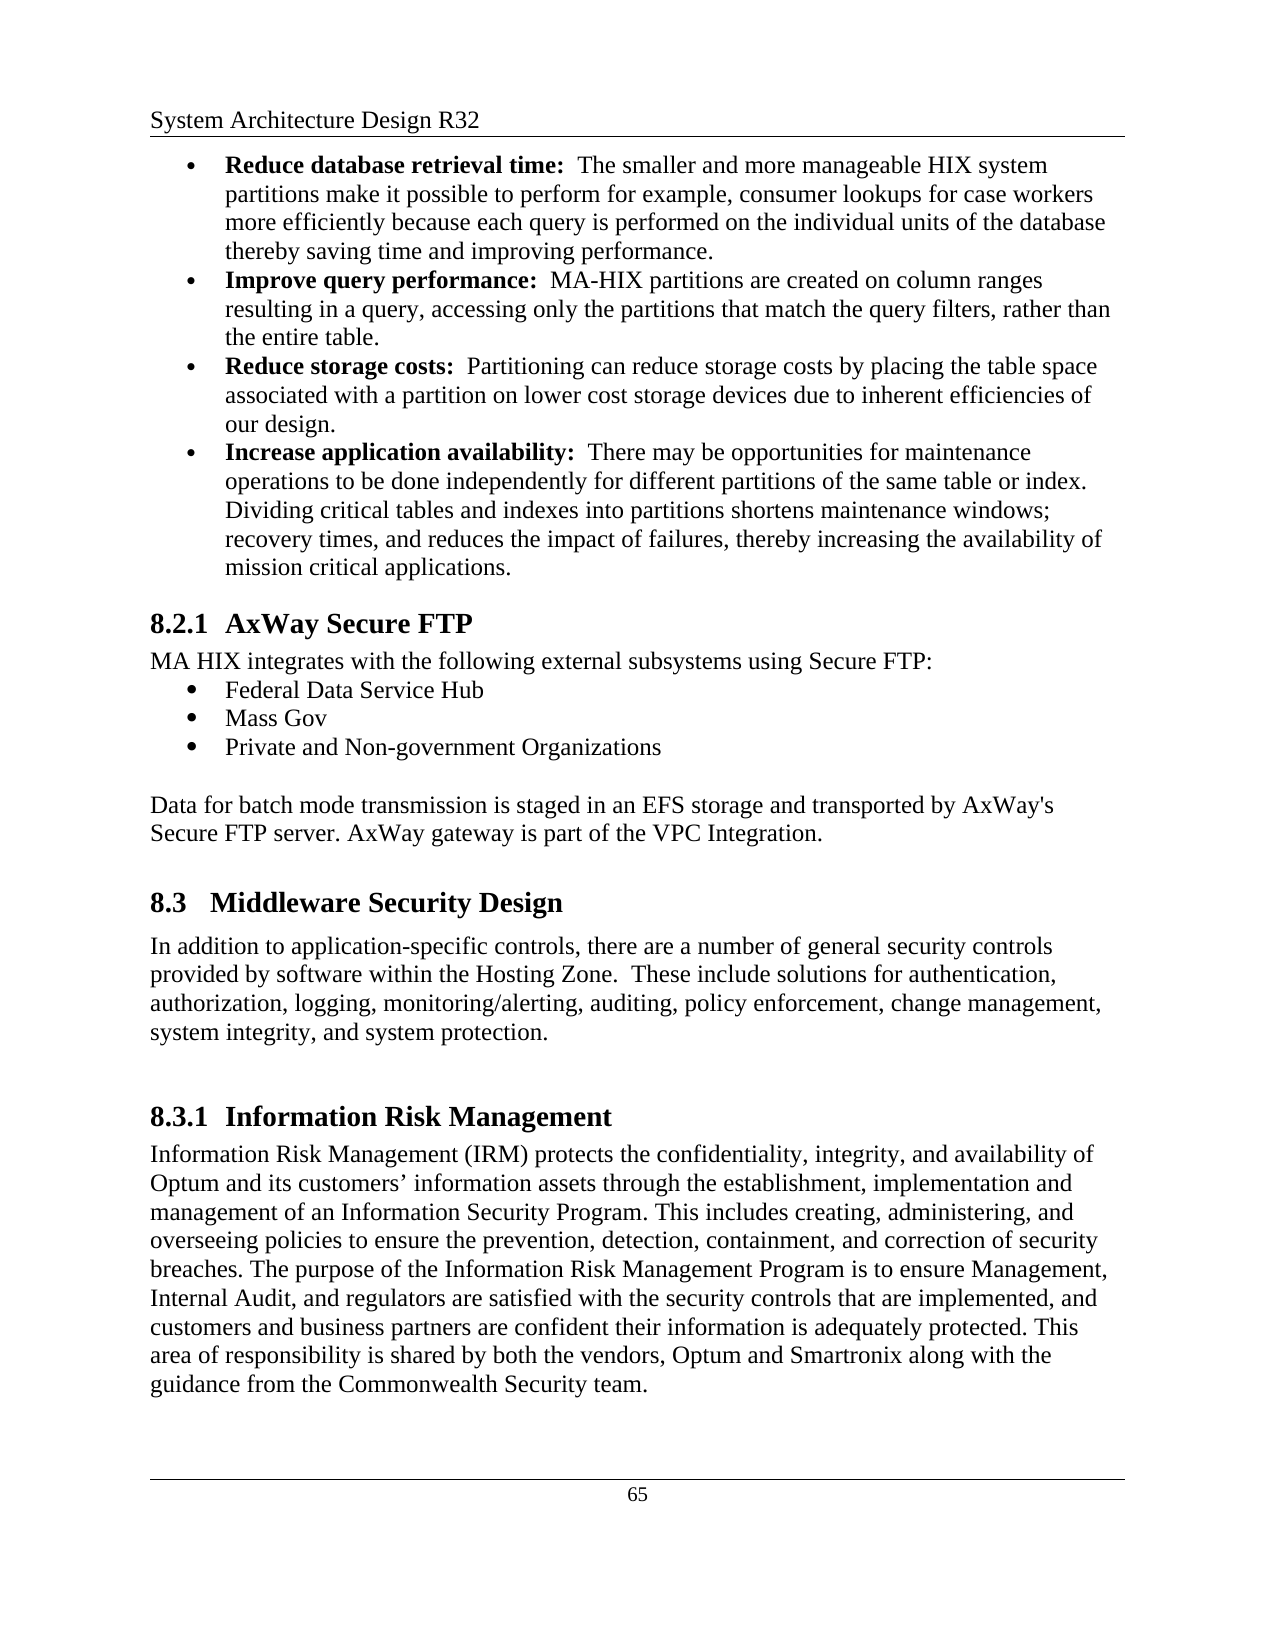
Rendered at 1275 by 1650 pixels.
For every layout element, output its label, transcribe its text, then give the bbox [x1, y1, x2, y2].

list Reduce database retrieval time: The smaller and more manageable HIX system partitions make it possible to perform for example, consumer lookups for case workers more efficiently because each query is performed on the individual units of the database thereby saving time and improving performance. [187, 150, 1125, 265]
list Improve query performance: MA-HIX partitions are created on column ranges resulting in a query, accessing only the partitions that match the query filters, rather than the entire table. [187, 265, 1125, 351]
text Data for batch mode transmission is staged in an EFS storage and transported by AxWay's Secure FTP server. AxWay gateway is part of the VPC Integration. [150, 790, 1125, 847]
text In addition to application-specific controls, there are a number of general security controls provided by software within the Hosting Zone. These include solutions for authentication, authorization, logging, monitoring/alerting, auditing, policy enforcement, change management, system integrity, and system protection. [150, 931, 1125, 1046]
text Information Risk Management (IRM) protects the confidentiality, integrity, and availability of Optum and its customers’ information assets through the establishment, implementation and management of an Information Security Program. This includes creating, administering, and overseeing policies to ensure the prevention, detection, containment, and correction of security breaches. The purpose of the Information Risk Management Program is to ensure Management, Internal Audit, and regulators are satisfied with the security controls that are implemented, and customers and business partners are confident their information is adequately protected. This area of responsibility is shared by both the vendors, Optum and Smartronix along with the guidance from the Commonwealth Security team. [150, 1139, 1125, 1398]
list Mass Gov [187, 703, 1125, 732]
text MA HIX integrates with the following external subsystems using Secure FTP: [150, 646, 1125, 675]
list Federal Data Service Hub [187, 675, 1125, 703]
subtitle AxWay Secure FTP [150, 606, 1125, 640]
list Reduce storage costs: Partitioning can reduce storage costs by placing the table space associated with a partition on lower cost storage devices due to inherent efficiencies of our design. [187, 351, 1125, 437]
subtitle Information Risk Management [150, 1099, 1125, 1133]
subtitle Middleware Security Design [150, 885, 1125, 918]
list Increase application availability: There may be opportunities for maintenance operations to be done independently for different partitions of the same table or index. Dividing critical tables and indexes into partitions shortens maintenance windows; recovery times, and reduces the impact of failures, thereby increasing the availability of mission critical applications. [187, 437, 1125, 581]
list Private and Non-government Organizations [187, 732, 1125, 761]
